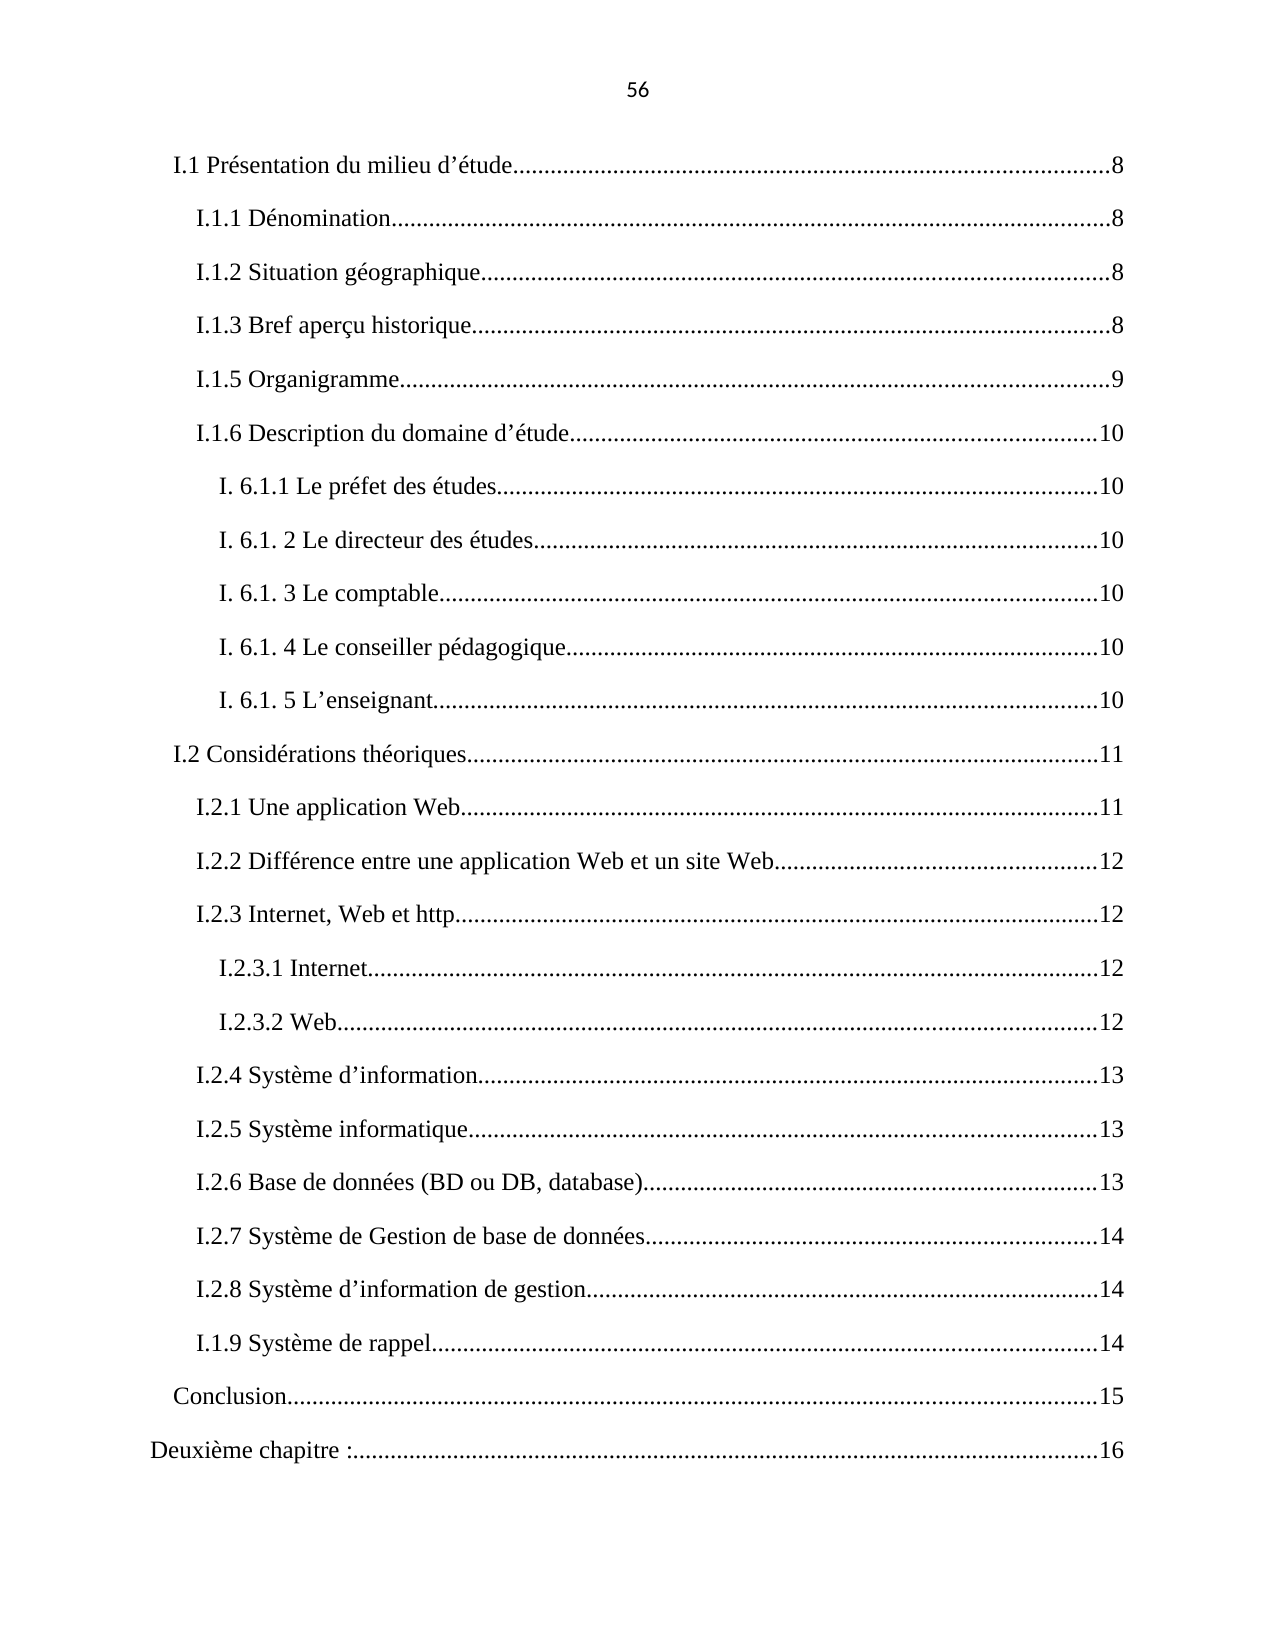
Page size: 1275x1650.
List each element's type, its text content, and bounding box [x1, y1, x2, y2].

text I.2.4 Système d’information 13 [196, 1060, 1125, 1089]
text Deuxième chapitre : 16 [150, 1435, 1125, 1464]
text I.2 Considérations théoriques 11 [173, 739, 1125, 768]
text I.2.7 Système de Gestion de base de données 14 [196, 1221, 1125, 1249]
text I.2.6 Base de données (BD ou DB, database) 13 [196, 1167, 1125, 1196]
text Conclusion 15 [173, 1381, 1125, 1410]
text I.1.1 Dénomination 8 [196, 203, 1125, 232]
text I. 6.1. 5 L’enseignant 10 [219, 685, 1125, 714]
text I.1.2 Situation géographique 8 [196, 257, 1125, 286]
text I. 6.1. 2 Le directeur des études 10 [219, 525, 1125, 553]
text I. 6.1. 3 Le comptable 10 [219, 578, 1125, 607]
text I.2.2 Différence entre une application Web et un site Web 12 [196, 846, 1125, 875]
text I.2.5 Système informatique 13 [196, 1114, 1125, 1142]
text I. 6.1.1 Le préfet des études 10 [219, 471, 1125, 500]
text I.1 Présentation du milieu d’étude 8 [173, 150, 1125, 179]
text I.2.3.1 Internet 12 [219, 953, 1125, 982]
text I.2.3 Internet, Web et http 12 [196, 899, 1125, 928]
text I.1.6 Description du domaine d’étude 10 [196, 418, 1125, 446]
text I. 6.1. 4 Le conseiller pédagogique 10 [219, 632, 1125, 661]
text I.1.9 Système de rappel 14 [196, 1328, 1125, 1357]
text I.2.8 Système d’information de gestion 14 [196, 1274, 1125, 1303]
text I.1.3 Bref aperçu historique 8 [196, 311, 1125, 339]
text I.2.1 Une application Web 11 [196, 792, 1125, 821]
text I.1.5 Organigramme 9 [196, 364, 1125, 393]
text I.2.3.2 Web 12 [219, 1007, 1125, 1035]
